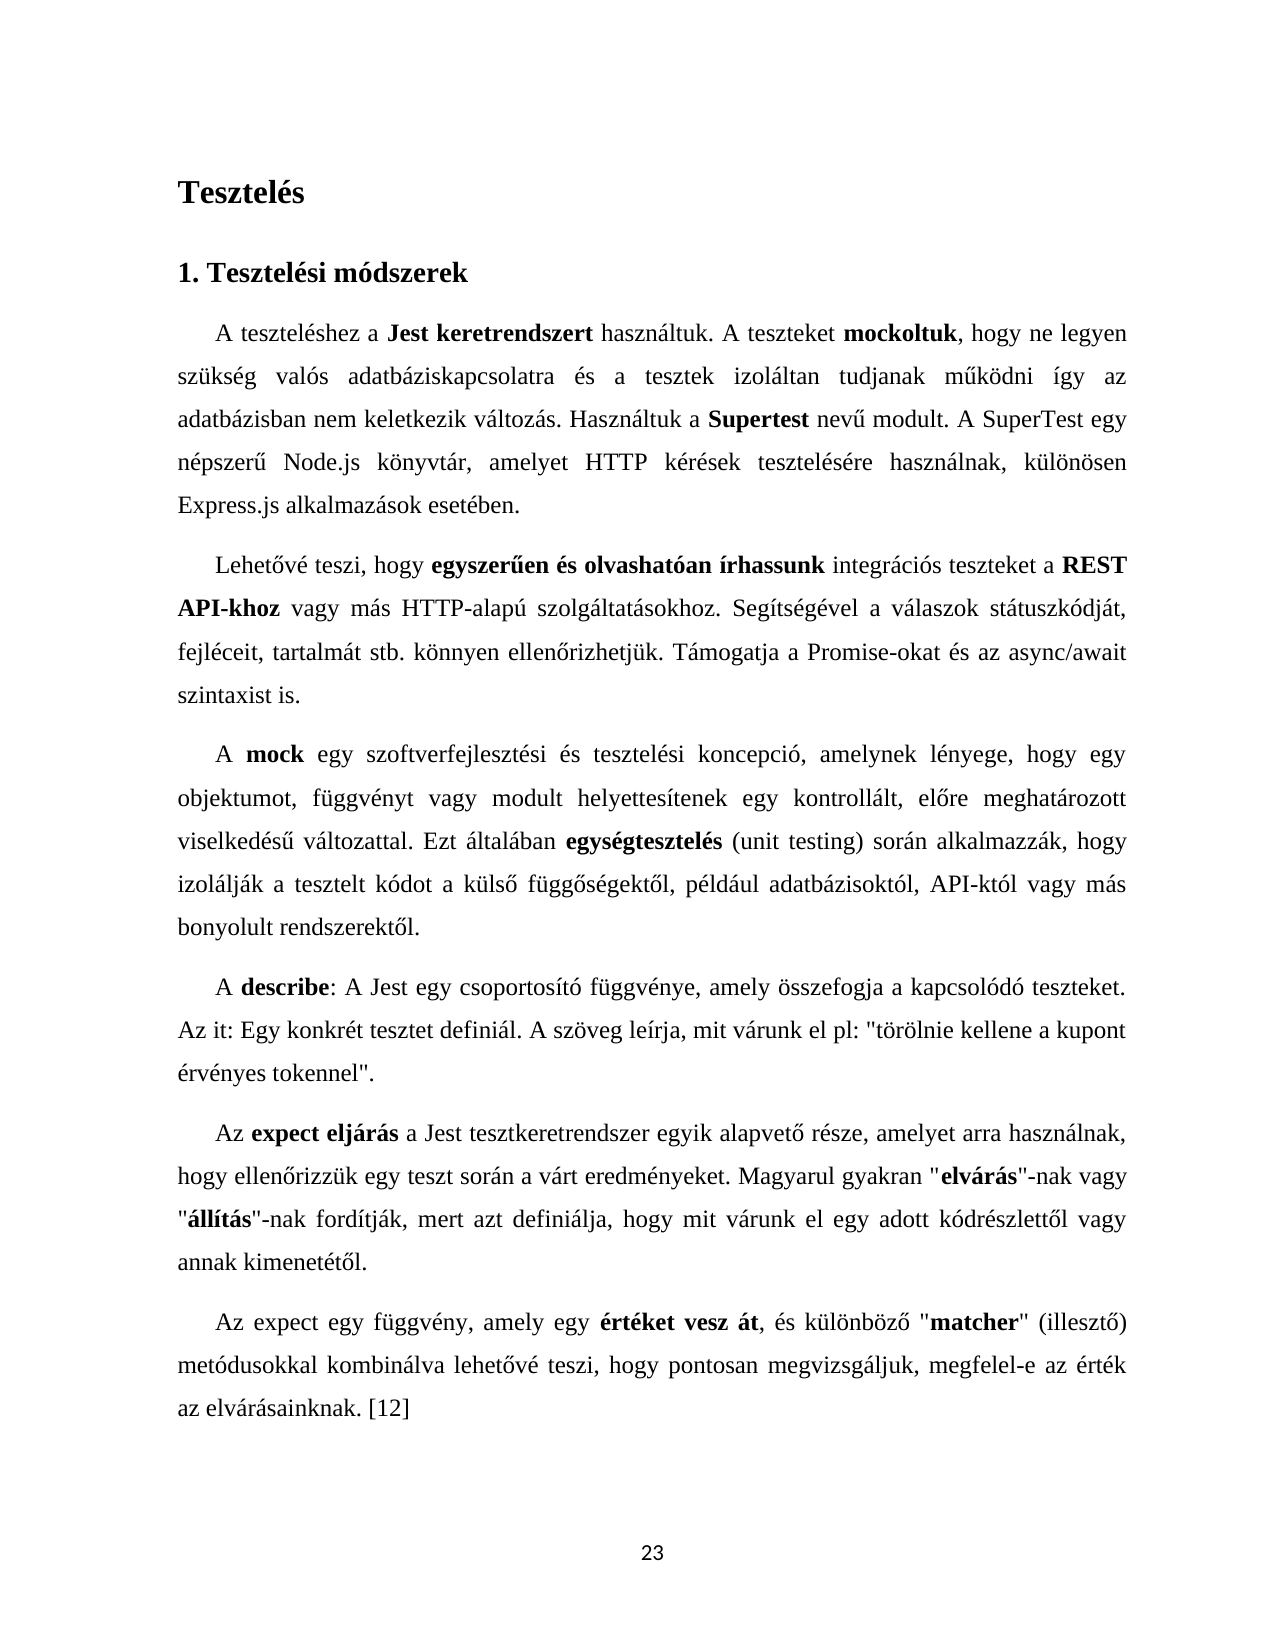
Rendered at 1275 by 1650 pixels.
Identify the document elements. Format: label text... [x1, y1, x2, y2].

text A mock egy szoftverfejlesztési és tesztelési koncepció, amelynek lényege, hogy egy objektumot, függvényt vagy modult helyettesítenek egy kontrollált, előre meghatározott viselkedésű változattal. Ezt általában egységtesztelés (unit testing) során alkalmazzák, hogy izolálják a tesztelt kódot a külső függőségektől, például adatbázisoktól, API-któl vagy más bonyolult rendszerektől. [177, 739, 1127, 941]
text Lehetővé teszi, hogy egyszerűen és olvashatóan írhassunk integrációs teszteket a REST API-khoz vagy más HTTP-alapú szolgáltatásokhoz. Segítségével a válaszok státuszkódját, fejléceit, tartalmát stb. könnyen ellenőrizhetjük. Támogatja a Promise-okat és az async/await szintaxist is. [177, 550, 1127, 708]
text Az expect egy függvény, amely egy értéket vesz át, és különböző "matcher" (illesztő) metódusokkal kombinálva lehetővé teszi, hogy pontosan megvizsgáljuk, megfelel-e az érték az elvárásainknak. [12] [177, 1307, 1127, 1422]
text A describe: A Jest egy csoportosító függvénye, amely összefogja a kapcsolódó teszteket. Az it: Egy konkrét tesztet definiál. A szöveg leírja, mit várunk el pl: "törölnie kellene a kupont érvényes tokennel". [177, 972, 1127, 1087]
subtitle Tesztelés [177, 173, 1127, 211]
subtitle 1. Tesztelési módszerek [177, 255, 1127, 289]
text Az expect eljárás a Jest tesztkeretrendszer egyik alapvető része, amelyet arra használnak, hogy ellenőrizzük egy teszt során a várt eredményeket. Magyarul gyakran "elvárás"-nak vagy "állítás"-nak fordítják, mert azt definiálja, hogy mit várunk el egy adott kódrészlettől vagy annak kimenetétől. [177, 1118, 1127, 1276]
text A teszteléshez a Jest keretrendszert használtuk. A teszteket mockoltuk, hogy ne legyen szükség valós adatbáziskapcsolatra és a tesztek izoláltan tudjanak működni így az adatbázisban nem keletkezik változás. Használtuk a Supertest nevű modult. A SuperTest egy népszerű Node.js könyvtár, amelyet HTTP kérések tesztelésére használnak, különösen Express.js alkalmazások esetében. [177, 318, 1127, 519]
